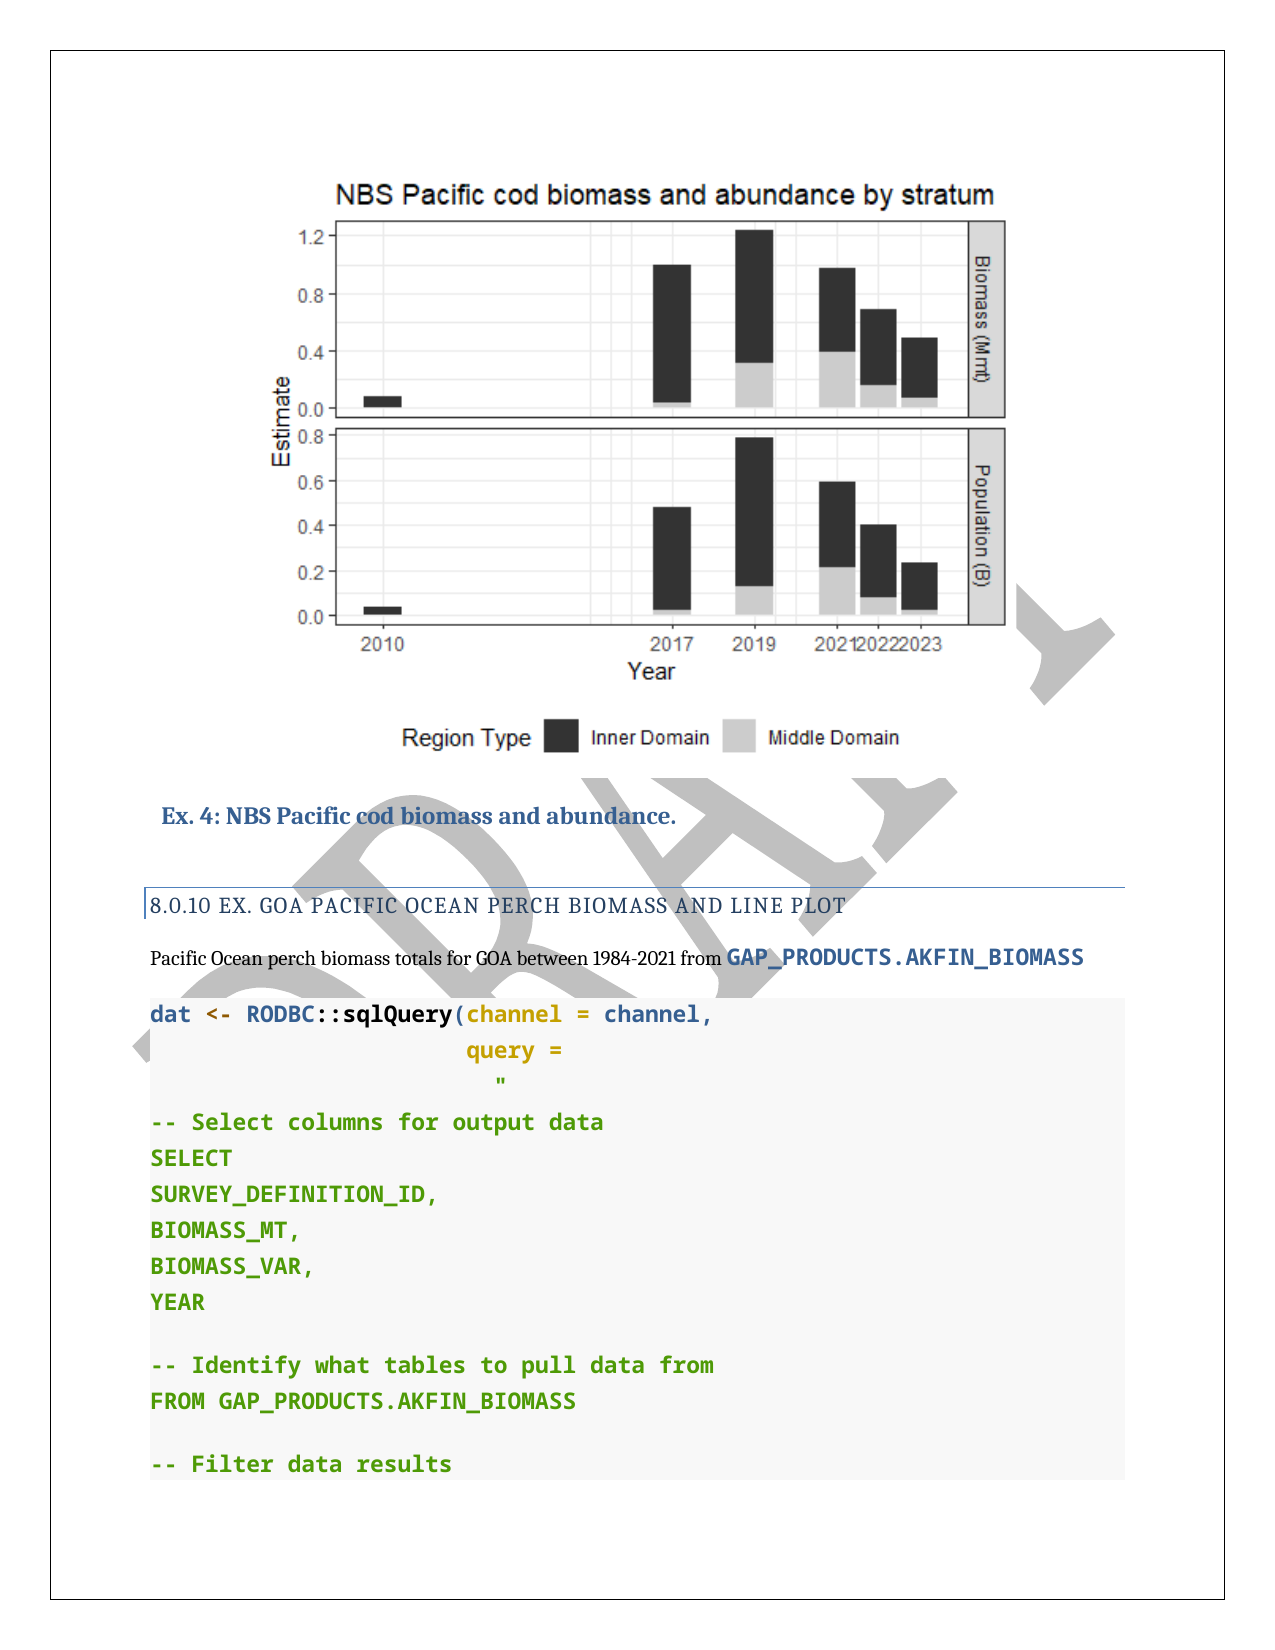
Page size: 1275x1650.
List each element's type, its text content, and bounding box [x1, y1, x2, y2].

text Pacific Ocean perch biomass totals for GOA between 1984-2021 from GAP_PRODUCTS.AKFIN_BIOMASS [150, 941, 1125, 973]
table_header [150, 150, 1125, 855]
subtitle 8.0.10 Ex. GOA Pacific Ocean perch biomass and line plot [146, 888, 1125, 919]
text [150, 998, 1125, 1480]
picture [258, 170, 1017, 778]
